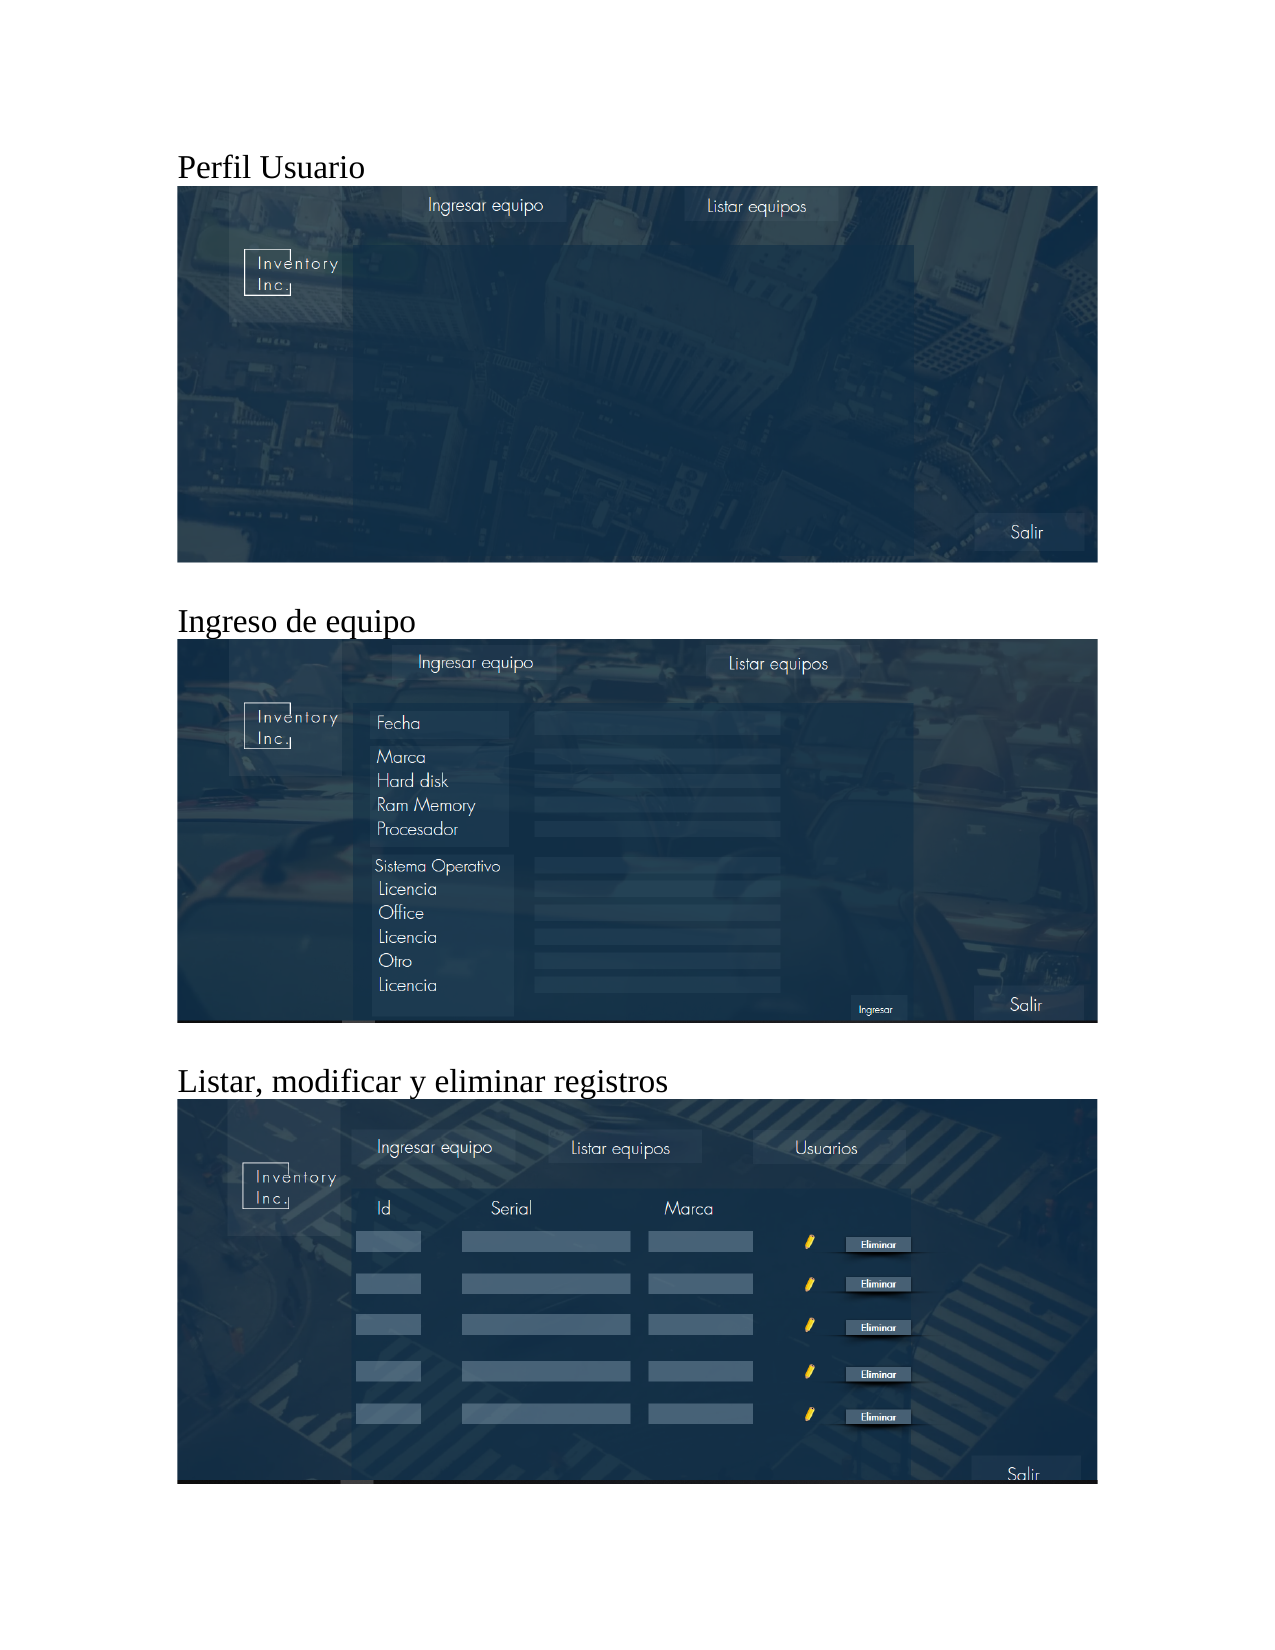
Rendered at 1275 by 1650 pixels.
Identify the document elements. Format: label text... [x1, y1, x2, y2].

text Perfil Usuario [177, 148, 1098, 186]
picture [177, 1099, 1098, 1484]
picture [177, 639, 1098, 1023]
text Ingreso de equipo [177, 601, 1098, 639]
text Listar, modificar y eliminar registros [177, 1061, 1098, 1099]
picture [177, 186, 1098, 563]
